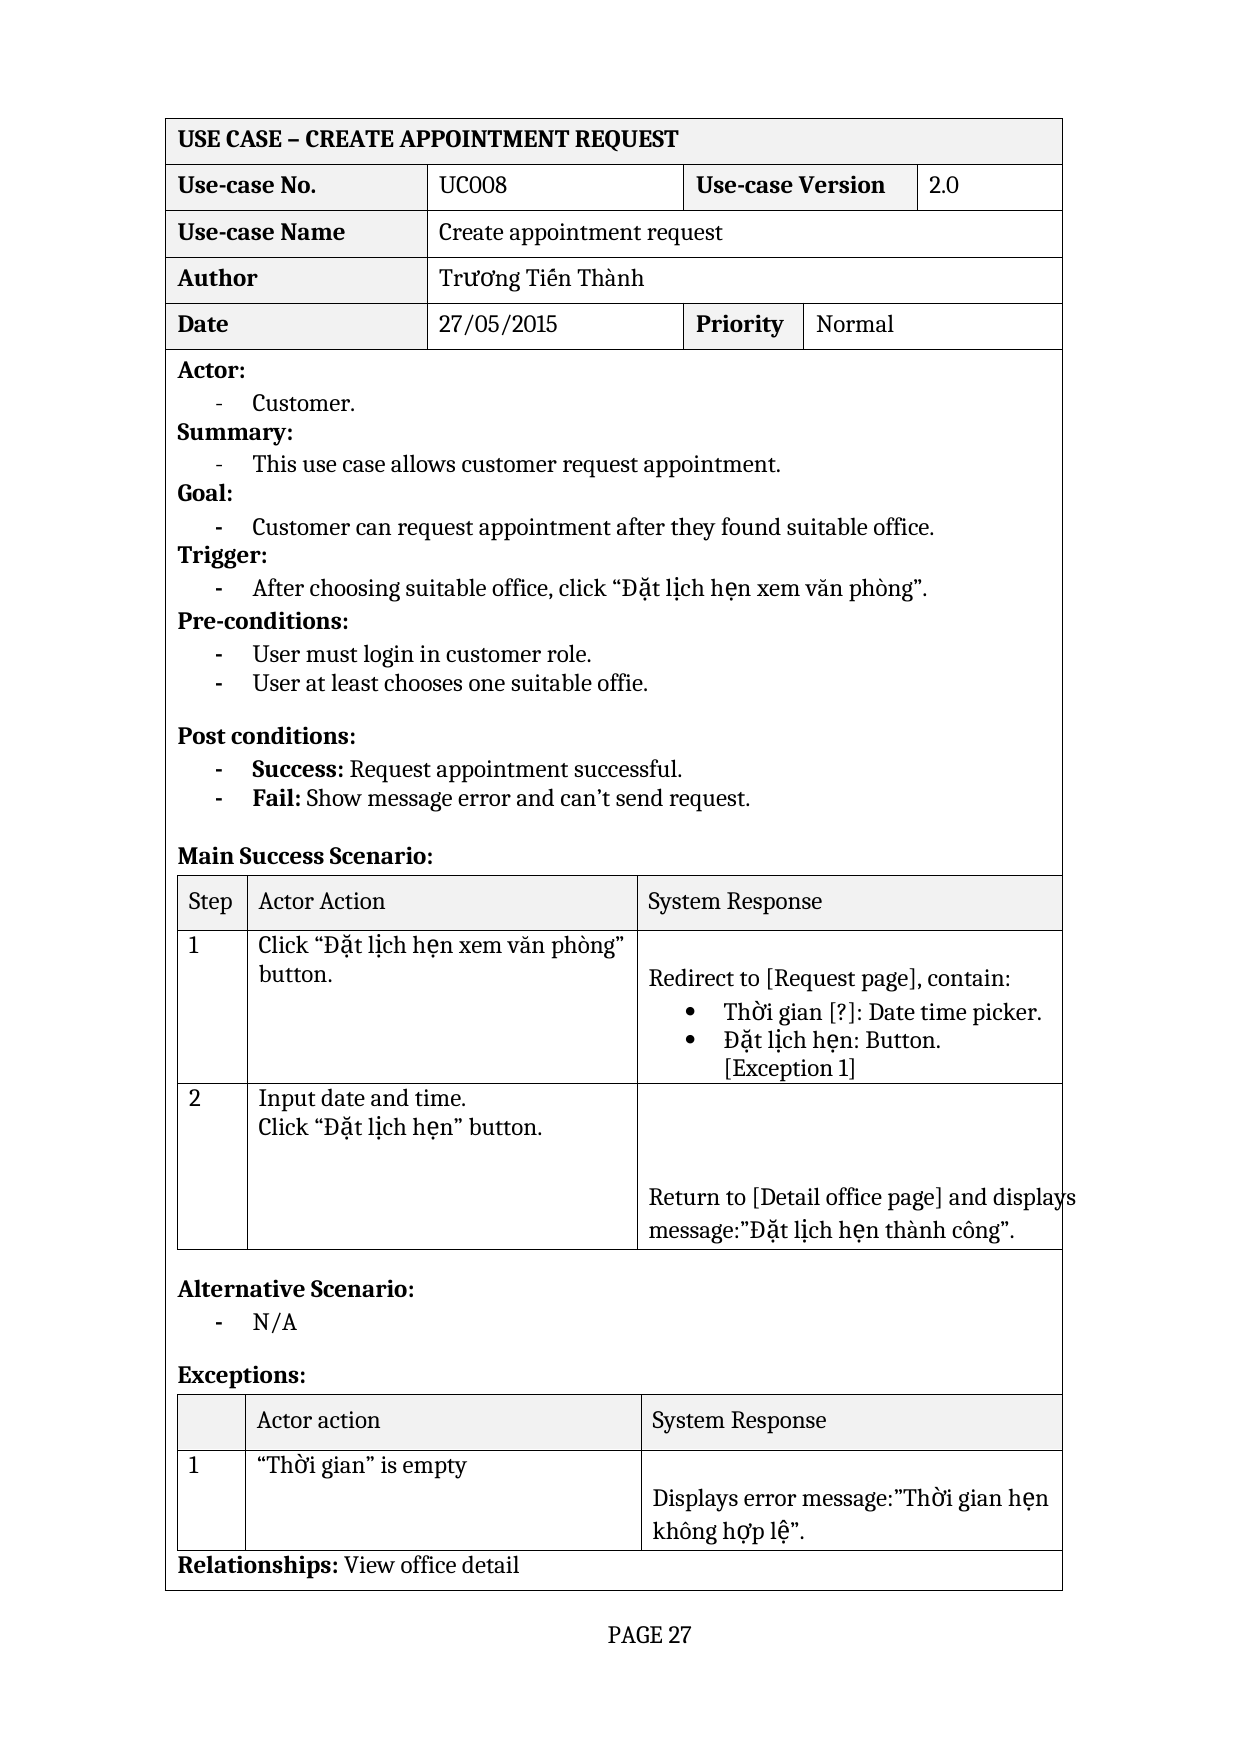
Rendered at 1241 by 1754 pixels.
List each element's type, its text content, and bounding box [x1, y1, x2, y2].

table_cell 2.0 [918, 165, 1062, 210]
table_cell Author [166, 258, 427, 303]
table_header USE CASE – CREATE APPOINTMENT REQUEST [166, 119, 1062, 164]
table_cell Priority [684, 304, 803, 349]
table_cell 27/05/2015 [428, 304, 683, 349]
table_cell Normal [804, 304, 1062, 349]
table_cell UC008 [428, 165, 683, 210]
table_cell Use-case No. [166, 165, 427, 210]
table_cell Use-case Name [166, 211, 427, 257]
table_cell Date [166, 304, 427, 349]
table_cell Create appointment request [428, 211, 1062, 257]
table_cell Use-case Version [684, 165, 917, 210]
table_cell Trương Tiến Thành [428, 258, 1062, 303]
